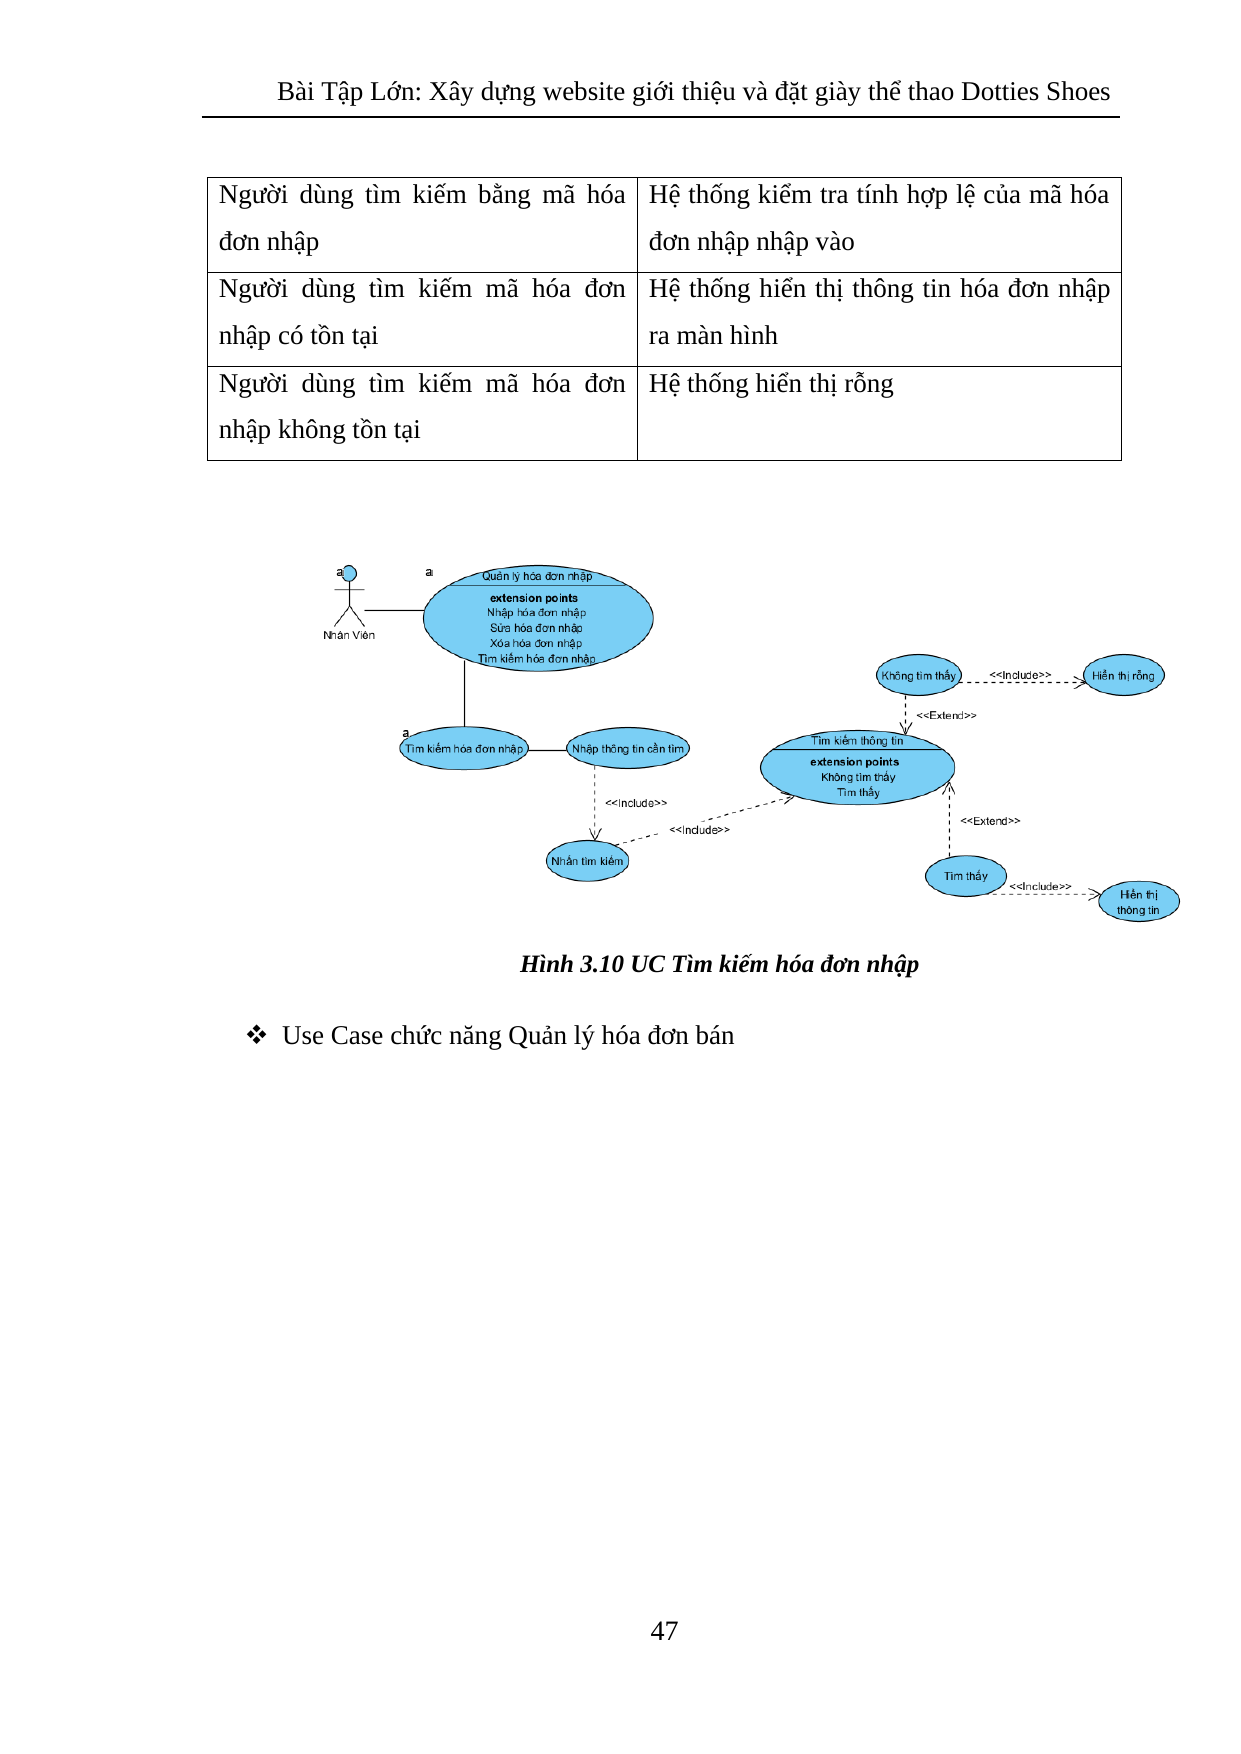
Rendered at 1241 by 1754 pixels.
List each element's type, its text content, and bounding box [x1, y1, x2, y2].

table_cell Người dùng tìm kiếm bằng mã hóa đơn nhập [208, 178, 637, 272]
picture [319, 521, 1234, 950]
table_cell Người dùng tìm kiếm mã hóa đơn nhập có tồn tại [208, 273, 637, 366]
text Hình 3.10 UC Tìm kiếm hóa đơn nhập [319, 950, 1122, 978]
table_cell Hệ thống kiểm tra tính hợp lệ của mã hóa đơn nhập nhập vào [638, 178, 1121, 272]
table_cell Hệ thống hiển thị thông tin hóa đơn nhập ra màn hình [638, 273, 1121, 366]
table_cell Hệ thống hiển thị rỗng [638, 367, 1121, 460]
list Use Case chức năng Quản lý hóa đơn bán [244, 1019, 1122, 1051]
table_cell Người dùng tìm kiếm mã hóa đơn nhập không tồn tại [208, 367, 637, 460]
